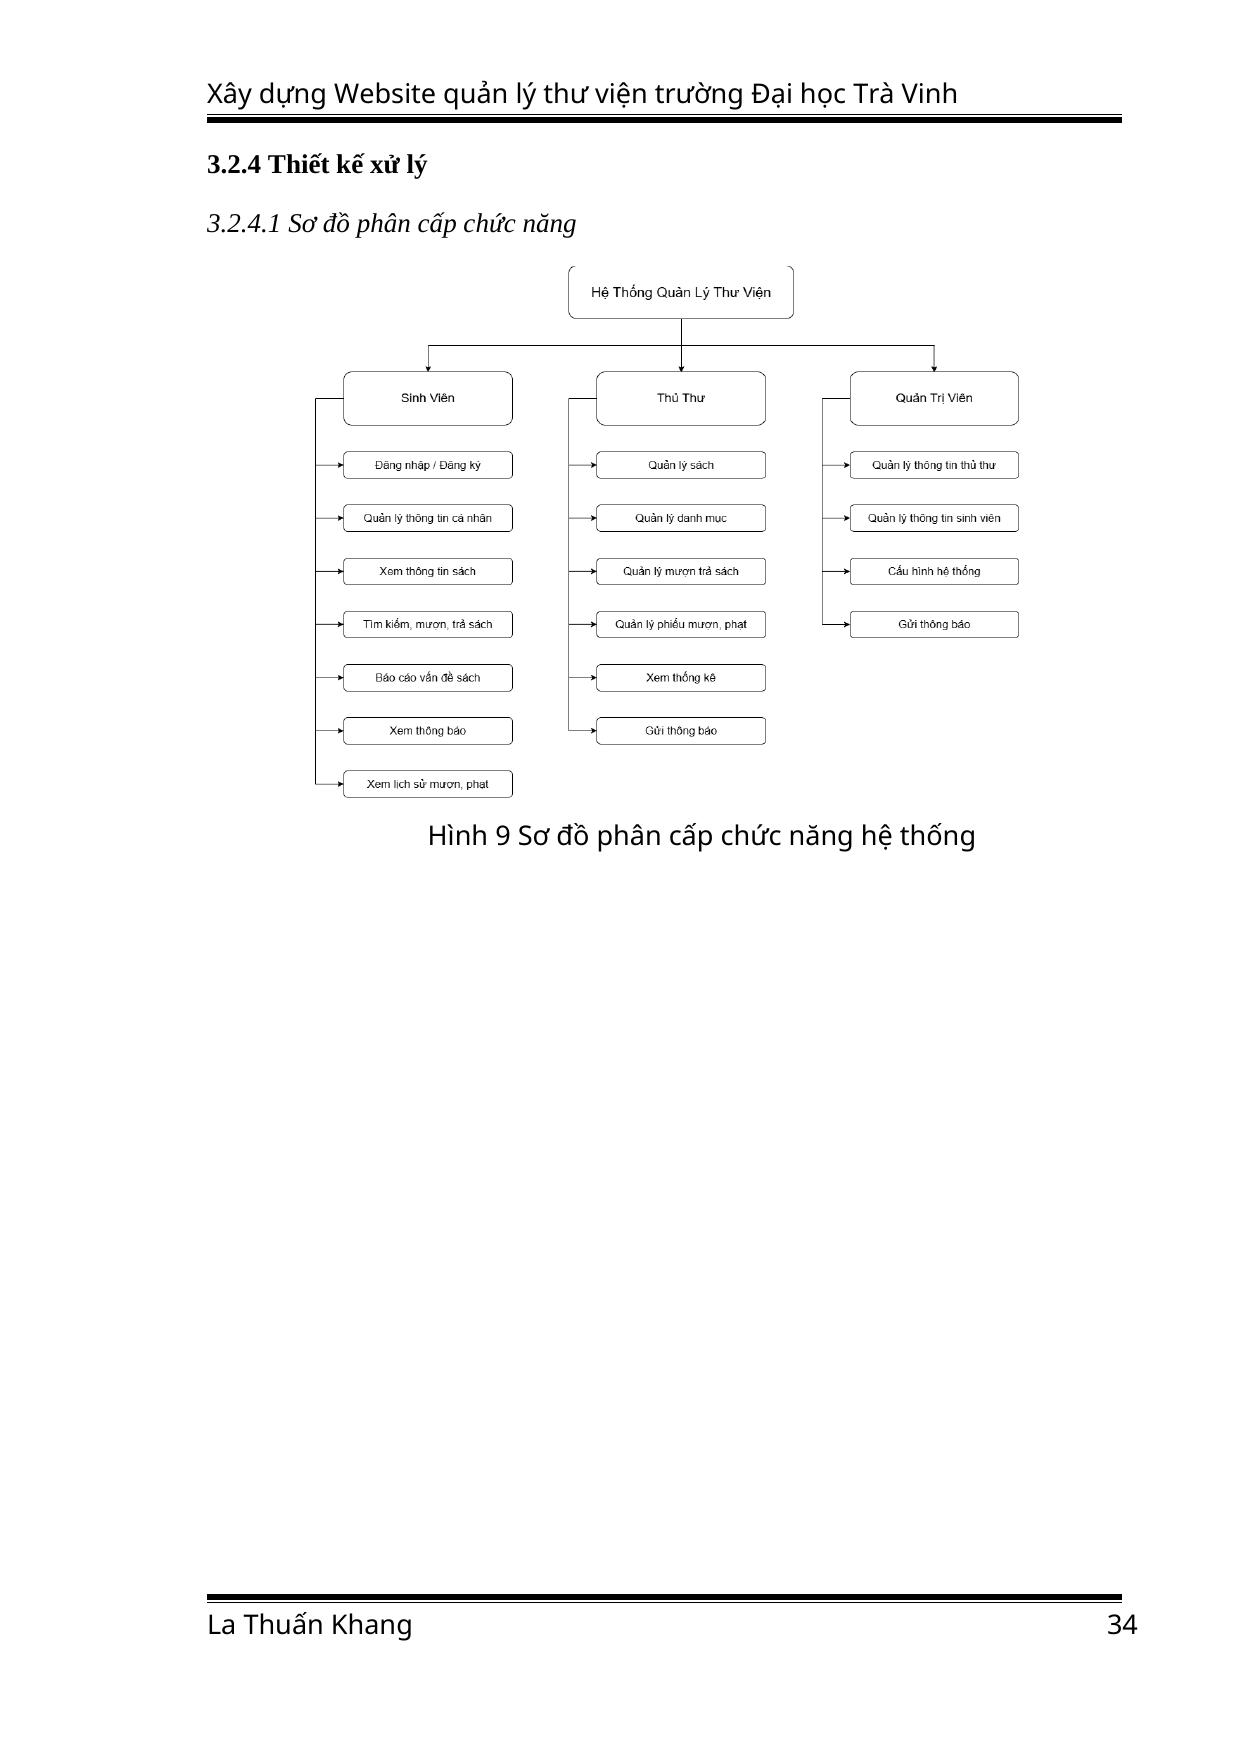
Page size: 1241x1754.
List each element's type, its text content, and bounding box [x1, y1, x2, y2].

picture [310, 266, 1019, 798]
subtitle Thiết kế xử lý [207, 148, 1122, 179]
subtitle Sơ đồ phân cấp chức năng [207, 207, 1122, 238]
